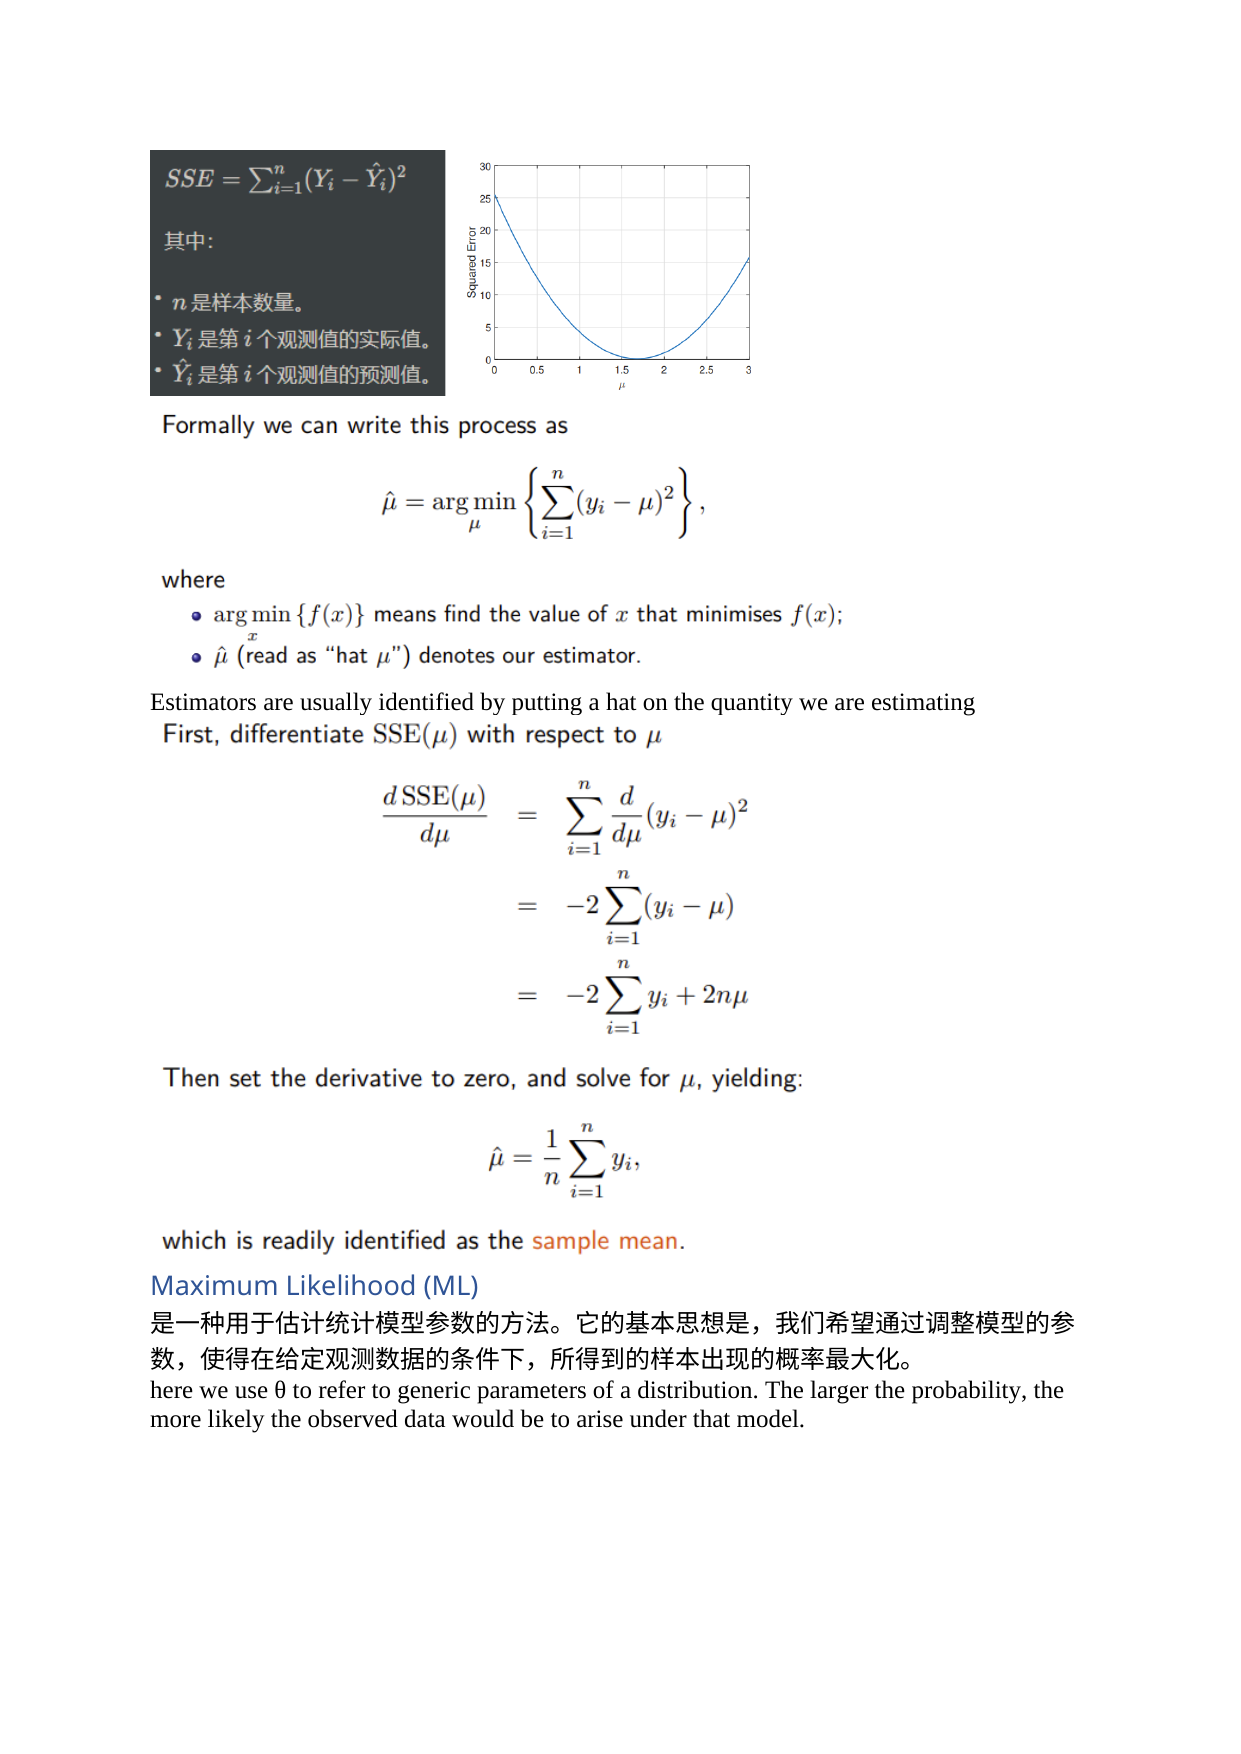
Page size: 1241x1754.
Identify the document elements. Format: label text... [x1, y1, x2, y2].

picture [150, 150, 852, 687]
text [150, 1376, 1090, 1433]
picture [150, 715, 802, 1262]
text 是一种用于估计统计模型参数的方法。它的基本思想是，我们希望通过调整模型的参数，使得在给定观测数据的条件下，所得到的样本出现的概率最大化。 [150, 1303, 1090, 1376]
text Estimators are usually identified by putting a hat on the quantity we are estimating [150, 687, 1090, 716]
subtitle Maximum Likelihood (ML) [150, 1266, 1090, 1303]
